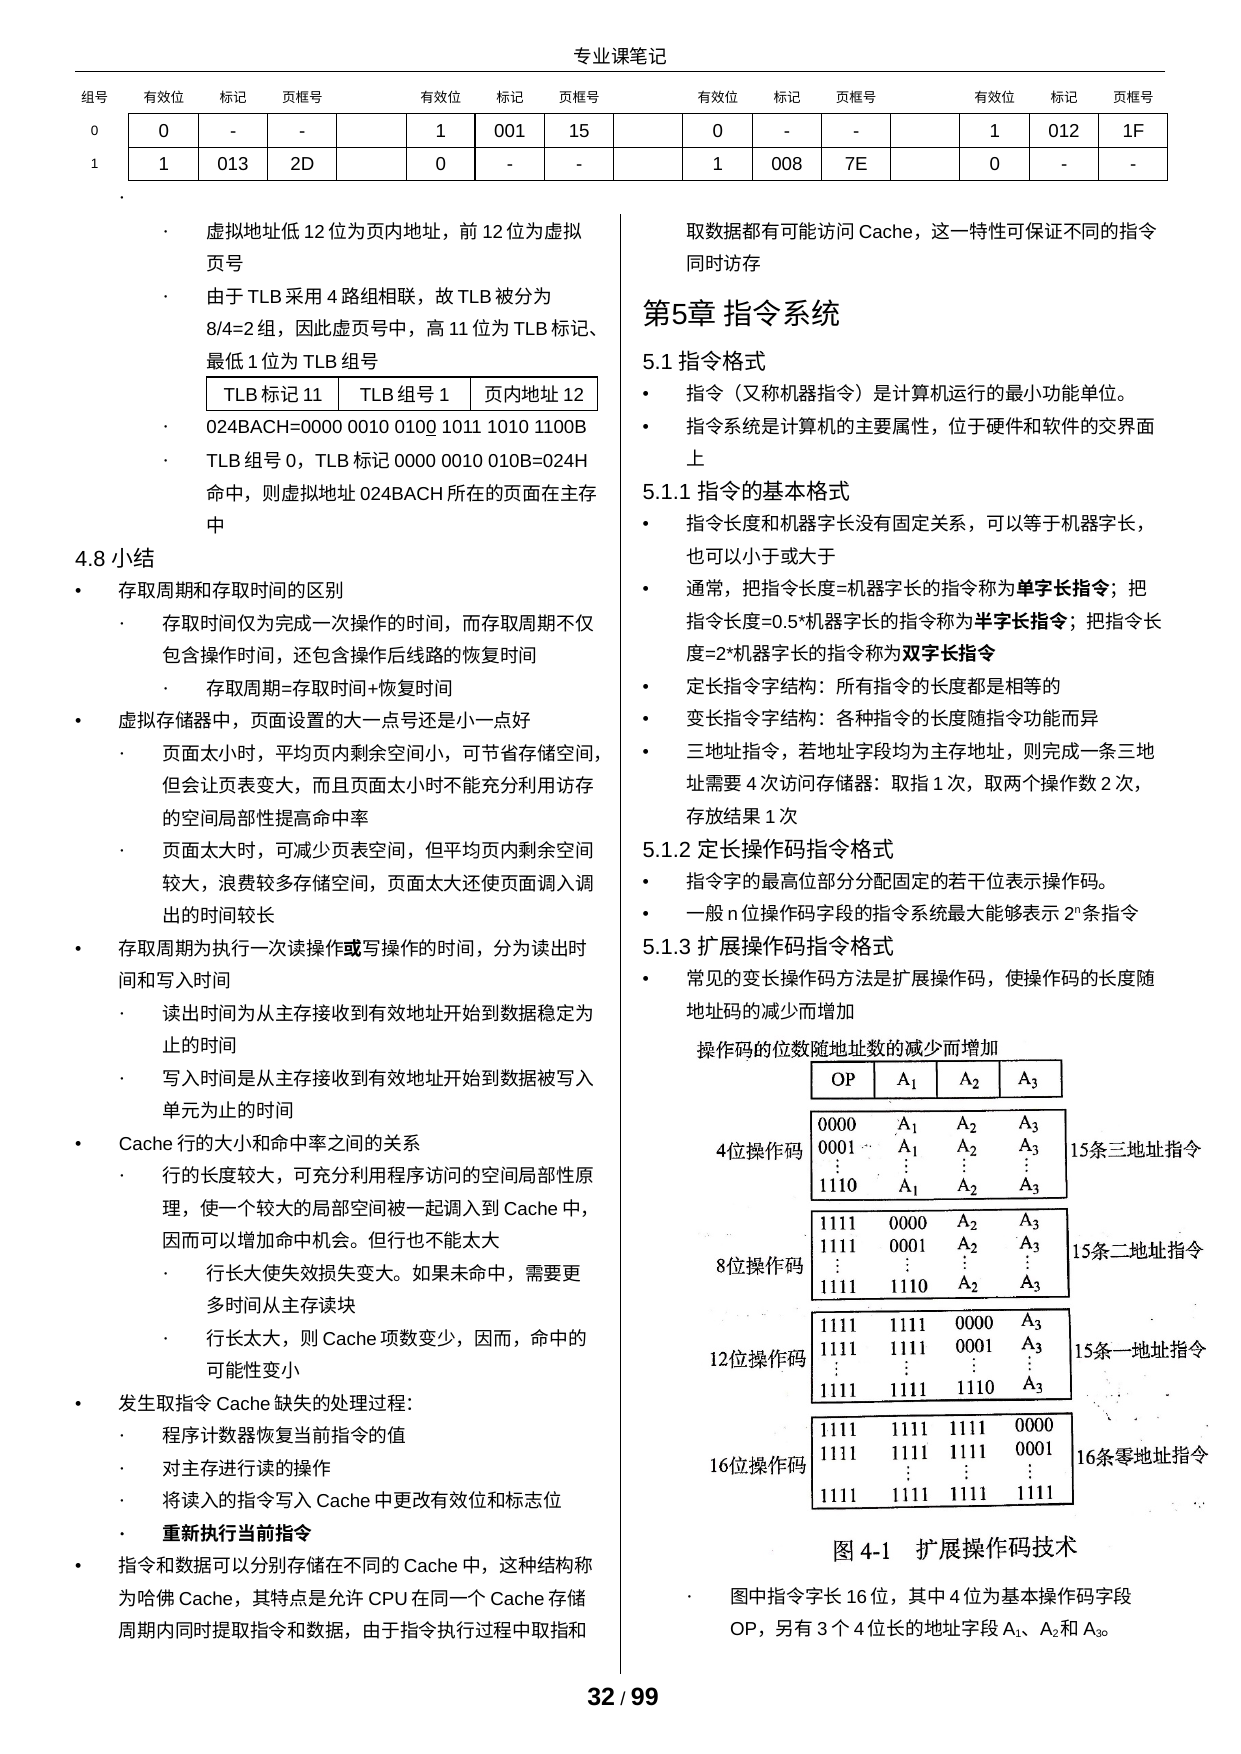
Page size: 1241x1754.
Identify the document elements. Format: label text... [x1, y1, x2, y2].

list 虚拟地址低12位为页内地址，前12位为虚拟页号 [162, 214, 598, 279]
text 存取周期为执行一次读操作或写操作的时间，分为读出时间和写入时间 [75, 931, 598, 996]
list 024BACH=0000 0010 0100 1011 1010 1100B [162, 411, 598, 443]
text 虚拟存储器中，页面设置的大一点号还是小一点好 [75, 703, 598, 736]
text 三地址指令，若地址字段均为主存地址，则完成一条三地址需要4次访问存储器：取指1次，取两个操作数2次，存放结果1次 [642, 734, 1165, 831]
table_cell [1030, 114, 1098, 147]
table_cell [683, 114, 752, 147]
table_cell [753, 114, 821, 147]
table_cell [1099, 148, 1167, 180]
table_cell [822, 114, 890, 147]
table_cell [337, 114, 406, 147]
text 指令和数据可以分别存储在不同的Cache中，这种结构称为哈佛Cache，其特点是允许CPU在同一个Cache存储周期内同时提取指令和数据，由于指令执行过程中取指和取数据都有可能访问Cache，这一特性可保证不同的指令同时访存 [642, 214, 1165, 279]
text 变长指令字结构：各种指令的长度随指令功能而异 [642, 701, 1165, 734]
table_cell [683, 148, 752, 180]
list 重新执行当前指令 [119, 1516, 598, 1548]
text 指令长度和机器字长没有固定关系，可以等于机器字长，也可以小于或大于 [642, 506, 1165, 571]
subtitle 指令的基本格式 [642, 474, 1165, 506]
list 程序计数器恢复当前指令的值 [119, 1418, 598, 1451]
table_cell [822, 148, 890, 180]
subtitle 定长操作码指令格式 [642, 831, 1165, 864]
subtitle 小结 [75, 541, 598, 573]
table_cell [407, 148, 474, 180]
text 指令字的最高位部分分配固定的若干位表示操作码。 [642, 864, 1165, 896]
subtitle 指令格式 [642, 344, 1165, 376]
list 写入时间是从主存接收到有效地址开始到数据被写入单元为止的时间 [119, 1061, 598, 1126]
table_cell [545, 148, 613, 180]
picture [686, 1035, 1209, 1570]
list 行的长度较大，可充分利用程序访问的空间局部性原理，使一个较大的局部空间被一起调入到Cache中，因而可以增加命中机会。但行也不能太大 [119, 1158, 598, 1256]
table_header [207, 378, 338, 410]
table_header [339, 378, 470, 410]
subtitle 扩展操作码指令格式 [642, 929, 1165, 961]
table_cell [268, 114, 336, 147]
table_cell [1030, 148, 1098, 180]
list 行长太大，则Cache项数变少，因而，命中的可能性变小 [162, 1321, 598, 1386]
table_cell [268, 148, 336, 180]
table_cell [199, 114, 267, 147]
text 发生取指令Cache缺失的处理过程： [75, 1386, 598, 1418]
list 存取周期=存取时间+恢复时间 [162, 671, 598, 703]
text 指令系统是计算机的主要属性，位于硬件和软件的交界面上 [642, 409, 1165, 474]
list 由于TLB采用4路组相联，故TLB被分为8/4=2组，因此虚页号中，高11位为TLB标记、最低1位为TLB组号 [162, 279, 598, 376]
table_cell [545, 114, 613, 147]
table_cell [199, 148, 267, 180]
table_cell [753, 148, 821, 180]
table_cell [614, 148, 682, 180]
text 定长指令字结构：所有指令的长度都是相等的 [642, 669, 1165, 701]
list 图中指令字长16位，其中4位为基本操作码字段OP，另有3个4位长的地址字段A1、A2和A3。 [686, 1579, 1165, 1644]
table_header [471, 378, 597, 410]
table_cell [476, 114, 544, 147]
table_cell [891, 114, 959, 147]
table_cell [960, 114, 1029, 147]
list 页面太大时，可减少页表空间，但平均页内剩余空间较大，浪费较多存储空间，页面太大还使页面调入调出的时间较长 [119, 833, 598, 931]
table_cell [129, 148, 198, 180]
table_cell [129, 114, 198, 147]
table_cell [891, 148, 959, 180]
subtitle 指令系统 [642, 279, 1165, 344]
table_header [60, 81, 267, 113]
list 页面太小时，平均页内剩余空间小，可节省存储空间，但会让页表变大，而且页面太小时不能充分利用访存的空间局部性提高命中率 [119, 736, 598, 833]
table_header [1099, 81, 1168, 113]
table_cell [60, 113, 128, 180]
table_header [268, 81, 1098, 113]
text 指令和数据可以分别存储在不同的Cache中，这种结构称为哈佛Cache，其特点是允许CPU在同一个Cache存储周期内同时提取指令和数据，由于指令执行过程中取指和取数据都有可能访问Cache，这一特性可保证不同的指令同时访存 [75, 1548, 598, 1646]
list 读出时间为从主存接收到有效地址开始到数据稳定为止的时间 [119, 996, 598, 1061]
list 对主存进行读的操作 [119, 1451, 598, 1483]
text Cache行的大小和命中率之间的关系 [75, 1126, 598, 1158]
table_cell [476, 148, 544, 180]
list 将读入的指令写入Cache中更改有效位和标志位 [119, 1483, 598, 1516]
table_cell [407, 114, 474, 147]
text 通常，把指令长度=机器字长的指令称为单字长指令；把指令长度=0.5*机器字长的指令称为半字长指令；把指令长度=2*机器字长的指令称为双字长指令 [642, 571, 1165, 669]
text 一般n位操作码字段的指令系统最大能够表示2n条指令 [642, 896, 1165, 929]
list TLB组号0，TLB标记0000 0010 010B=024H命中，则虚拟地址024BACH所在的页面在主存中 [162, 443, 598, 541]
text 存取周期和存取时间的区别 [75, 573, 598, 606]
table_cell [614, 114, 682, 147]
list 存取时间仅为完成一次操作的时间，而存取周期不仅包含操作时间，还包含操作后线路的恢复时间 [119, 606, 598, 671]
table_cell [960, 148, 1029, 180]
list 行长大使失效损失变大。如果未命中，需要更多时间从主存读块 [162, 1256, 598, 1321]
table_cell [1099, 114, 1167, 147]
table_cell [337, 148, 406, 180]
text 指令（又称机器指令）是计算机运行的最小功能单位。 [642, 376, 1165, 409]
